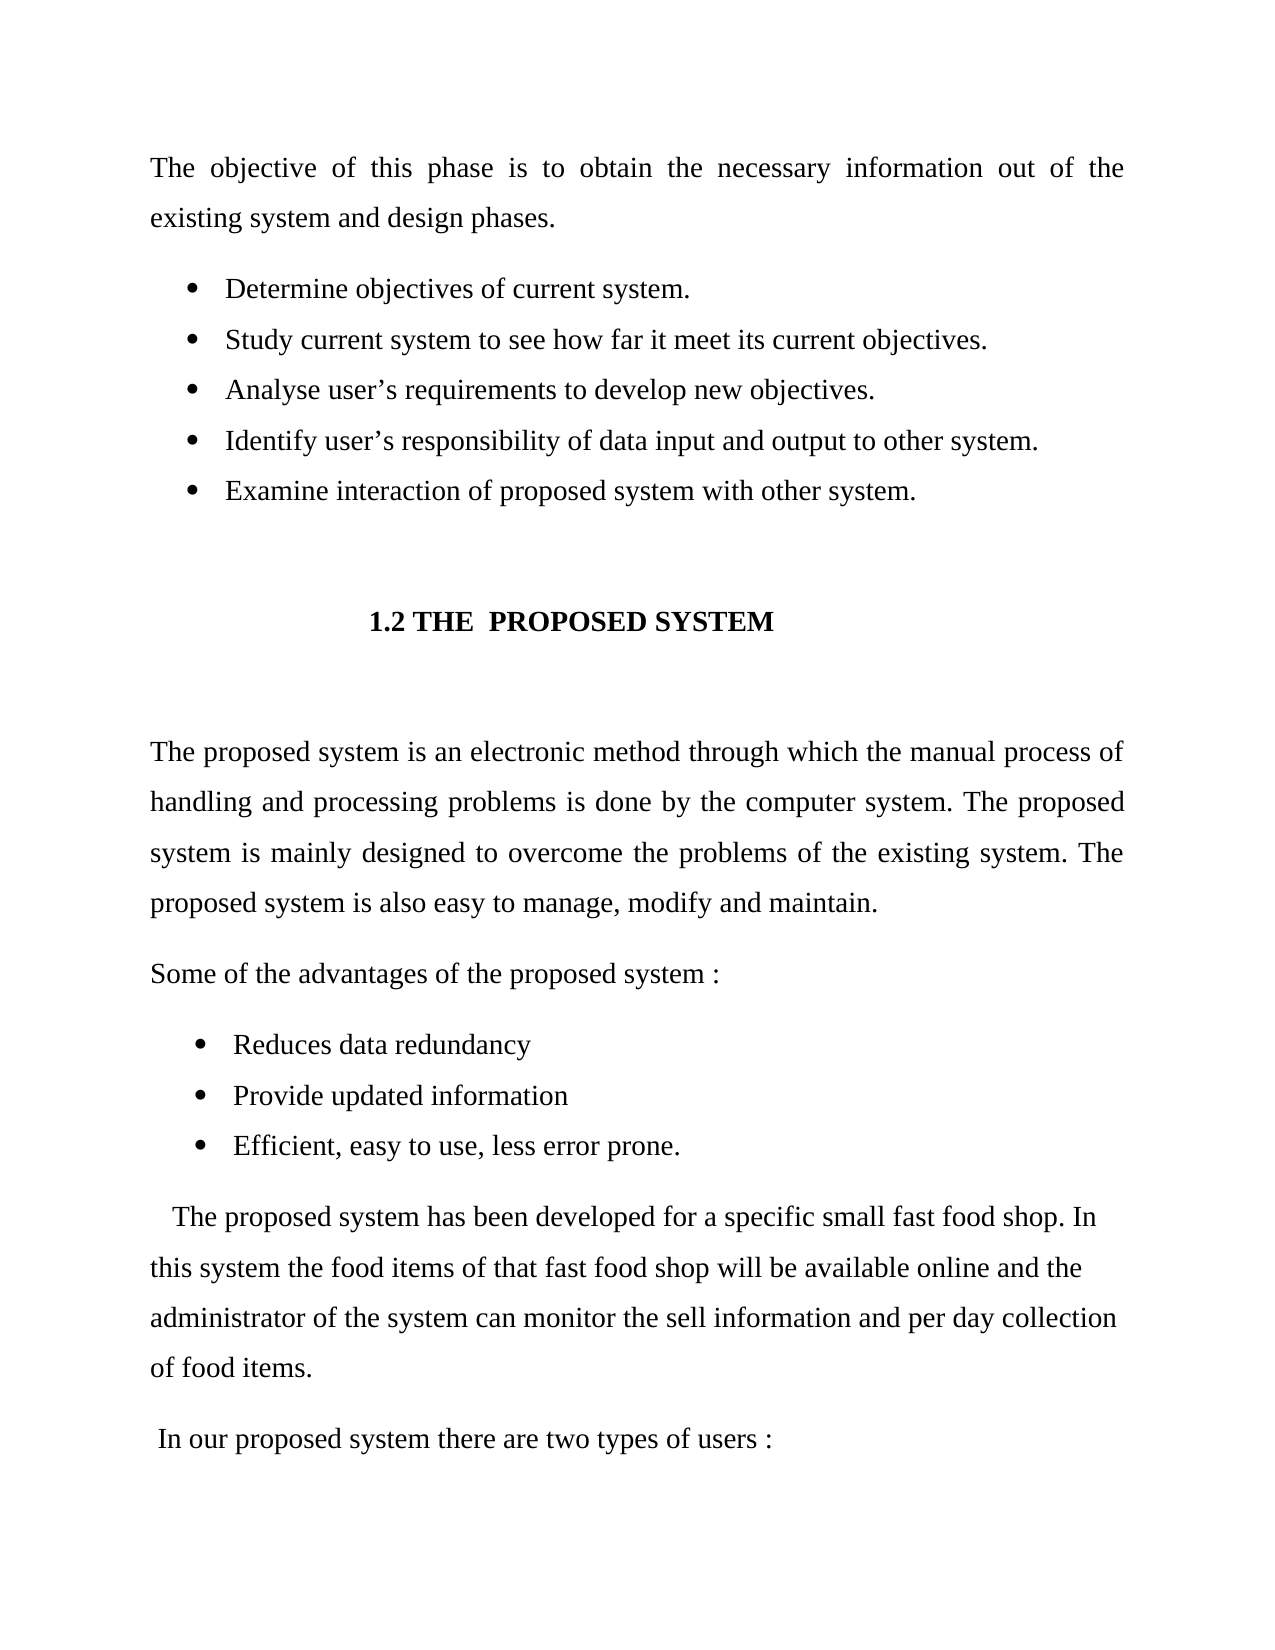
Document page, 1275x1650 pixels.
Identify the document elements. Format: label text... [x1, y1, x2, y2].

text In our proposed system there are two types of users : [150, 1422, 1125, 1455]
text Some of the advantages of the proposed system : [150, 956, 1125, 990]
list Examine interaction of proposed system with other system. [187, 473, 1125, 507]
list Study current system to see how far it meet its current objectives. [187, 322, 1125, 356]
list Identify user’s responsibility of data input and output to other system. [187, 423, 1125, 456]
text The proposed system is an electronic method through which the manual process of handling and processing problems is done by the computer system. The proposed system is mainly designed to overcome the problems of the existing system. The proposed system is also easy to manage, modify and maintain. [150, 734, 1125, 919]
list Provide updated information [195, 1078, 1125, 1112]
list Determine objectives of current system. [187, 271, 1125, 305]
text 1.2 THE PROPOSED SYSTEM [150, 604, 1125, 637]
list Reduces data redundancy [195, 1027, 1125, 1061]
list Analyse user’s requirements to develop new objectives. [187, 372, 1125, 406]
list Efficient, easy to use, less error prone. [195, 1128, 1125, 1162]
text The objective of this phase is to obtain the necessary information out of the existing system and design phases. [150, 150, 1125, 234]
text The proposed system has been developed for a specific small fast food shop. In this system the food items of that fast food shop will be available online and the administrator of the system can monitor the sell information and per day collection of food items. [150, 1199, 1125, 1384]
